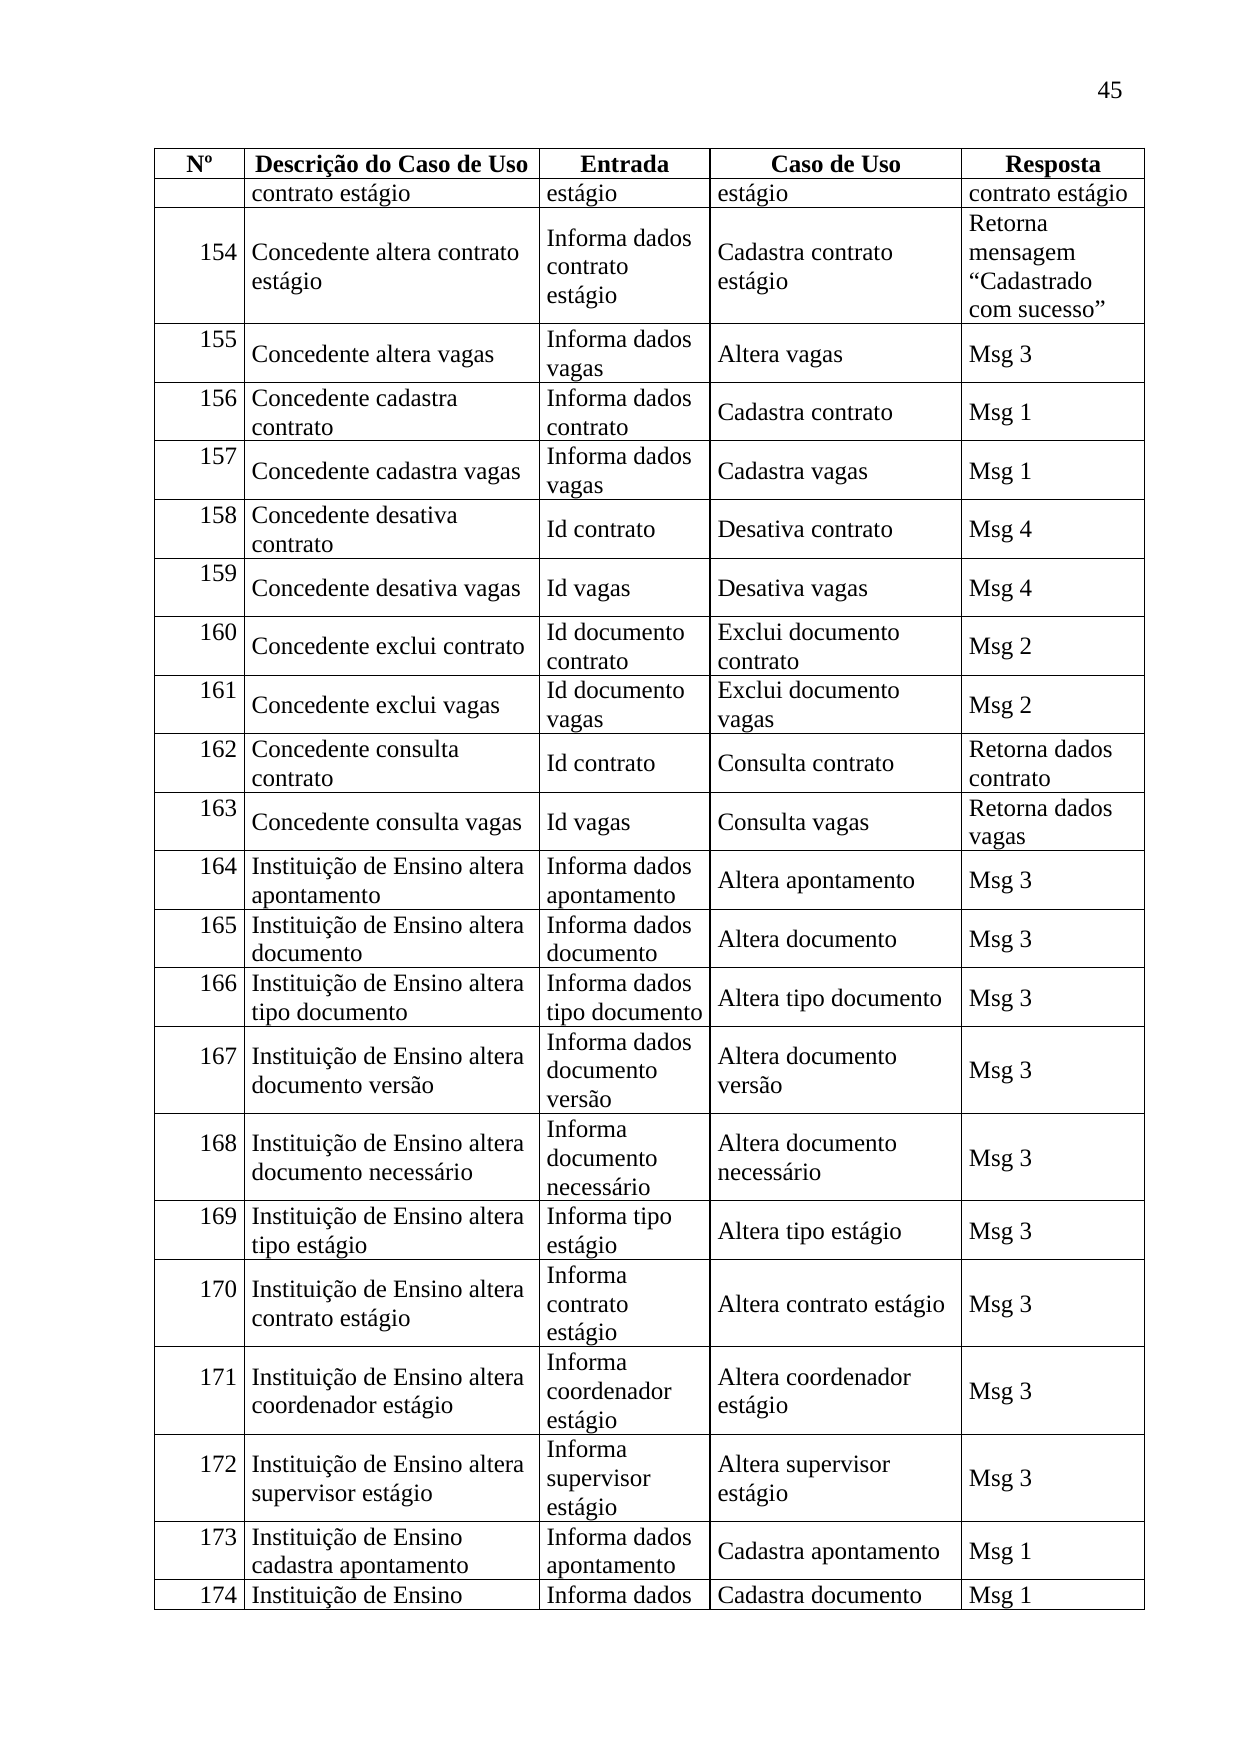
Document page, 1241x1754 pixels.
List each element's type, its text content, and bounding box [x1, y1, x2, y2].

table_cell Msg 3 [962, 1114, 1144, 1200]
table_cell Informa dados documento versão [540, 1027, 709, 1113]
table_cell Cadastra contrato [711, 383, 961, 440]
table_cell [155, 324, 244, 382]
table_cell [155, 1201, 244, 1259]
table_cell Exclui documento vagas [711, 676, 961, 733]
table_header Descrição do Caso de Uso [245, 149, 539, 177]
table_cell Desativa contrato [711, 500, 961, 557]
table_cell Msg 3 [962, 910, 1144, 967]
table_cell Cadastra apontamento [711, 1522, 961, 1579]
table_cell Concedente altera vagas [245, 324, 539, 382]
table_cell Msg 2 [962, 676, 1144, 733]
table_cell Msg 4 [962, 500, 1144, 557]
table_cell Retorna mensagem “Cadastrado com sucesso” [962, 208, 1144, 323]
table_cell [155, 441, 244, 499]
table_cell Msg 1 [962, 441, 1144, 499]
table_cell Informa dados contrato [540, 383, 709, 440]
table_cell [155, 1114, 244, 1200]
table_cell Informa dados tipo documento [540, 968, 709, 1026]
table_cell [155, 676, 244, 733]
table_cell Informa dados apontamento [540, 1522, 709, 1579]
table_cell Instituição de Ensino altera documento [245, 910, 539, 967]
table_cell Altera coordenador estágio [711, 1347, 961, 1433]
table_cell [155, 1580, 244, 1609]
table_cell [245, 1580, 539, 1609]
table_cell Id contrato [540, 734, 709, 792]
table_header Nº [155, 149, 244, 177]
table_cell Id documento vagas [540, 676, 709, 733]
table_cell Id vagas [540, 559, 709, 616]
table_cell Informa dados contrato estágio [540, 208, 709, 323]
table_cell [155, 851, 244, 909]
table_cell Consulta contrato [711, 734, 961, 792]
table_cell [155, 179, 244, 207]
table_cell [155, 793, 244, 850]
table_cell Id documento contrato [540, 617, 709, 674]
table_cell Altera tipo documento [711, 968, 961, 1026]
table_cell [155, 383, 244, 440]
table_cell Msg 3 [962, 1027, 1144, 1113]
table_cell Consulta contrato estágio [711, 179, 961, 207]
table_cell [155, 968, 244, 1026]
table_cell Id contrato estágio [540, 179, 709, 207]
table_cell Altera apontamento [711, 851, 961, 909]
table_cell Instituição de Ensino altera tipo estágio [245, 1201, 539, 1259]
table_cell Instituição de Ensino altera coordenador estágio [245, 1347, 539, 1433]
table_cell Altera vagas [711, 324, 961, 382]
table_cell Retorna dados contrato estágio [962, 179, 1144, 207]
table_cell Concedente exclui contrato [245, 617, 539, 674]
table_cell Concedente cadastra vagas [245, 441, 539, 499]
table_cell Exclui documento contrato [711, 617, 961, 674]
table_cell [155, 500, 244, 557]
table_cell Concedente exclui vagas [245, 676, 539, 733]
table_cell Instituição de Ensino altera contrato estágio [245, 1260, 539, 1346]
table_cell Informa dados documento [540, 910, 709, 967]
table_cell Altera supervisor estágio [711, 1435, 961, 1521]
table_cell Informa documento necessário [540, 1114, 709, 1200]
table_header Entrada [540, 149, 709, 177]
table_cell Msg 3 [962, 324, 1144, 382]
table_cell Msg 3 [962, 968, 1144, 1026]
table_cell Msg 3 [962, 1435, 1144, 1521]
table_cell Msg 1 [962, 1522, 1144, 1579]
table_cell Altera contrato estágio [711, 1260, 961, 1346]
table_cell Altera documento [711, 910, 961, 967]
table_cell Instituição de Ensino altera documento necessário [245, 1114, 539, 1200]
table_cell Altera documento versão [711, 1027, 961, 1113]
table_cell Desativa vagas [711, 559, 961, 616]
table_cell Msg 3 [962, 1347, 1144, 1433]
table_cell Msg 1 [962, 1580, 1144, 1609]
table_cell Concedente desativa vagas [245, 559, 539, 616]
table_cell [155, 1260, 244, 1346]
table_cell [155, 208, 244, 323]
table_cell Msg 3 [962, 1260, 1144, 1346]
table_cell Msg 1 [962, 383, 1144, 440]
table_cell [155, 1435, 244, 1521]
table_cell Id vagas [540, 793, 709, 850]
table_cell Informa contrato estágio [540, 1260, 709, 1346]
table_cell Cadastra vagas [711, 441, 961, 499]
table_cell Concedente desativa contrato [245, 500, 539, 557]
table_cell Informa tipo estágio [540, 1201, 709, 1259]
table_cell [155, 559, 244, 616]
table_cell Informa supervisor estágio [540, 1435, 709, 1521]
table_cell Altera documento necessário [711, 1114, 961, 1200]
table_cell Msg 4 [962, 559, 1144, 616]
table_cell Instituição de Ensino altera tipo documento [245, 968, 539, 1026]
table_cell Informa dados apontamento [540, 851, 709, 909]
table_cell Concedente cadastra contrato [245, 383, 539, 440]
table_cell Concedente consulta vagas [245, 793, 539, 850]
table_cell Msg 3 [962, 851, 1144, 909]
table_cell Informa dados vagas [540, 324, 709, 382]
table_cell Retorna dados contrato [962, 734, 1144, 792]
table_cell Concedente altera contrato estágio [245, 208, 539, 323]
table_cell Consulta vagas [711, 793, 961, 850]
table_cell [155, 734, 244, 792]
table_cell Informa coordenador estágio [540, 1347, 709, 1433]
table_cell Cadastra contrato estágio [711, 208, 961, 323]
table_cell Concedente consulta contrato [245, 734, 539, 792]
table_cell Informa dados documento [540, 1580, 709, 1609]
table_cell Informa dados vagas [540, 441, 709, 499]
table_cell Msg 3 [962, 1201, 1144, 1259]
table_header Resposta [962, 149, 1144, 177]
table_cell Msg 2 [962, 617, 1144, 674]
table_cell Instituição de Ensino cadastra apontamento [245, 1522, 539, 1579]
table_cell [155, 1522, 244, 1579]
table_cell Id contrato [540, 500, 709, 557]
table_cell [155, 1027, 244, 1113]
table_cell Altera tipo estágio [711, 1201, 961, 1259]
table_header Caso de Uso [711, 149, 961, 177]
table_cell [155, 1347, 244, 1433]
table_cell Instituição de Ensino altera supervisor estágio [245, 1435, 539, 1521]
table_cell Cadastra documento [711, 1580, 961, 1609]
table_cell Instituição de Ensino altera apontamento [245, 851, 539, 909]
table_cell [155, 910, 244, 967]
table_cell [245, 179, 539, 207]
table_cell Instituição de Ensino altera documento versão [245, 1027, 539, 1113]
table_cell [155, 617, 244, 674]
table_cell Retorna dados vagas [962, 793, 1144, 850]
